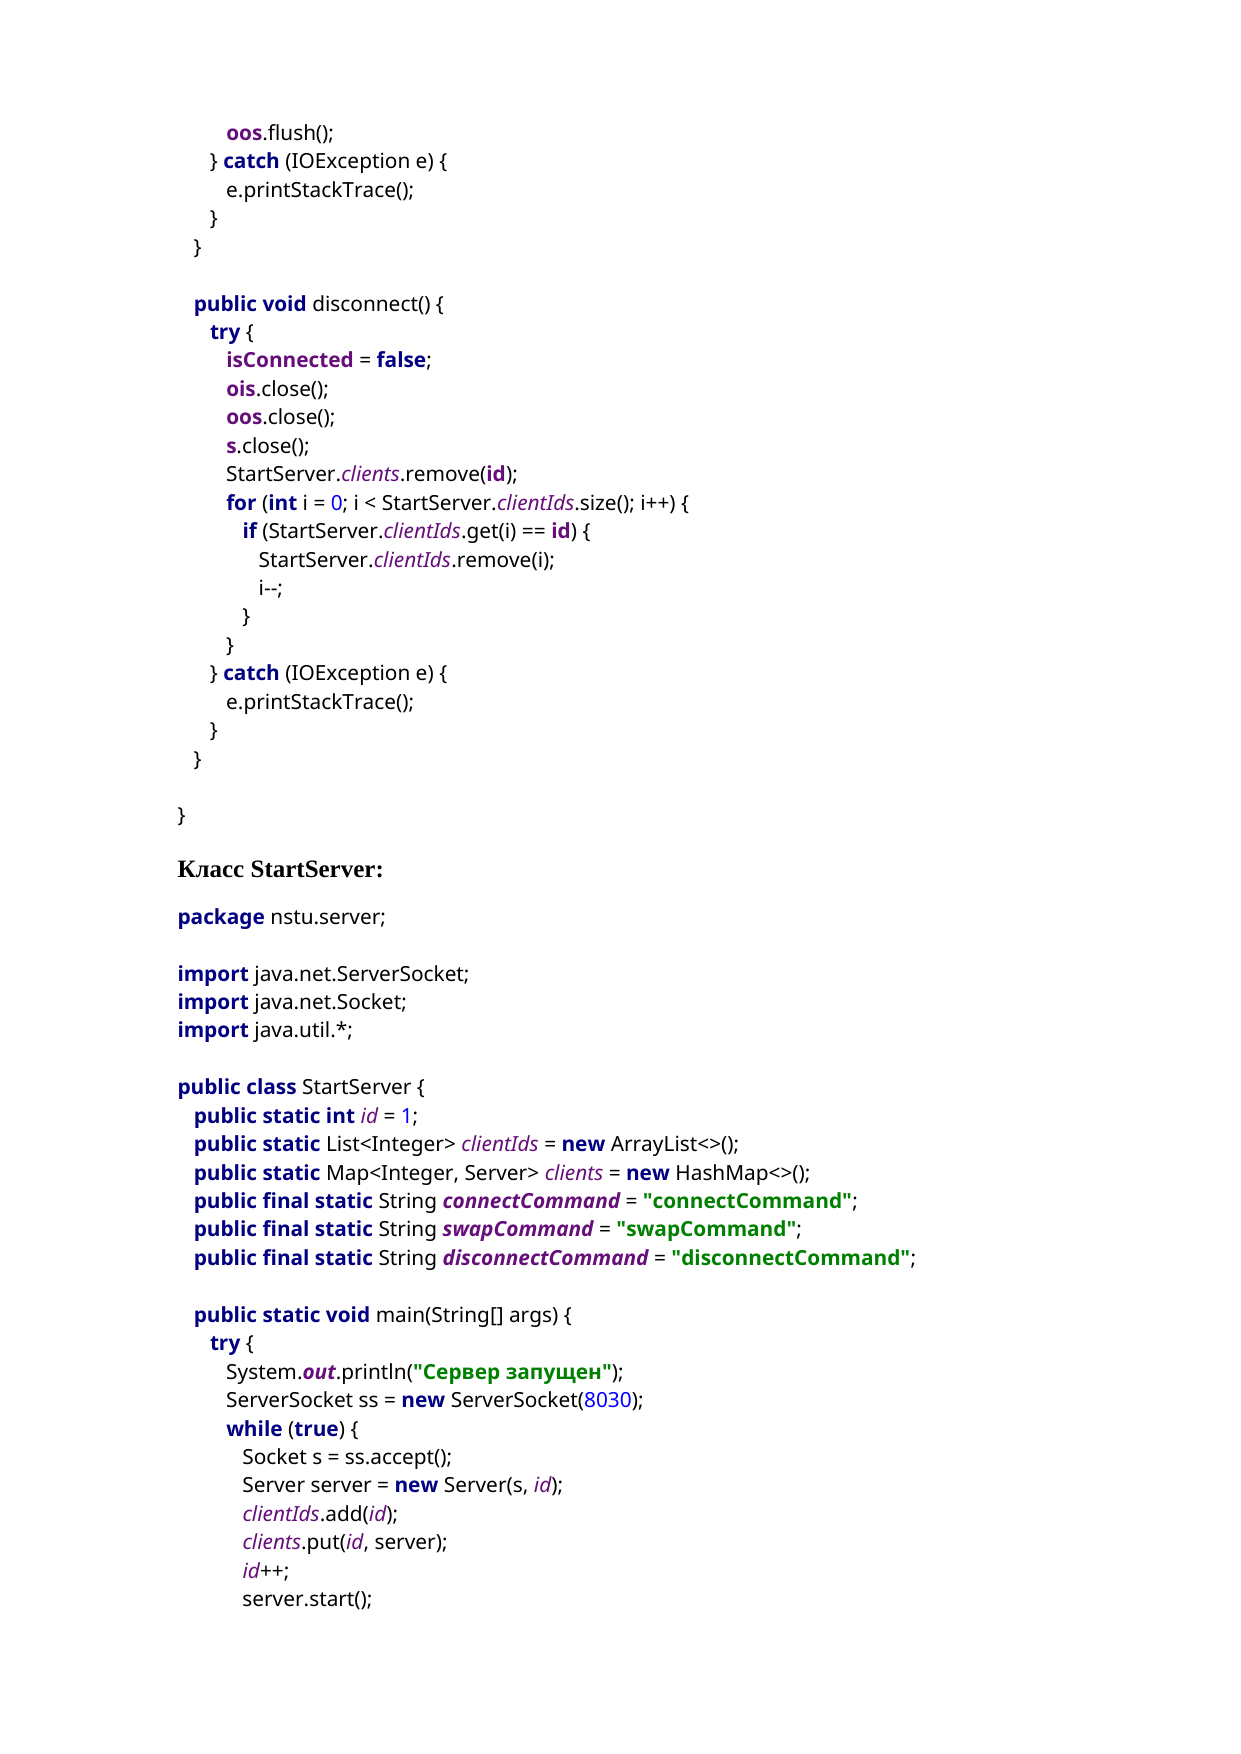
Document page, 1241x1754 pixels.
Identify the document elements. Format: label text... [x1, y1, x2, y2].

text Класс StartServer: [177, 854, 1152, 883]
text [177, 118, 1152, 829]
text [177, 902, 1152, 1613]
